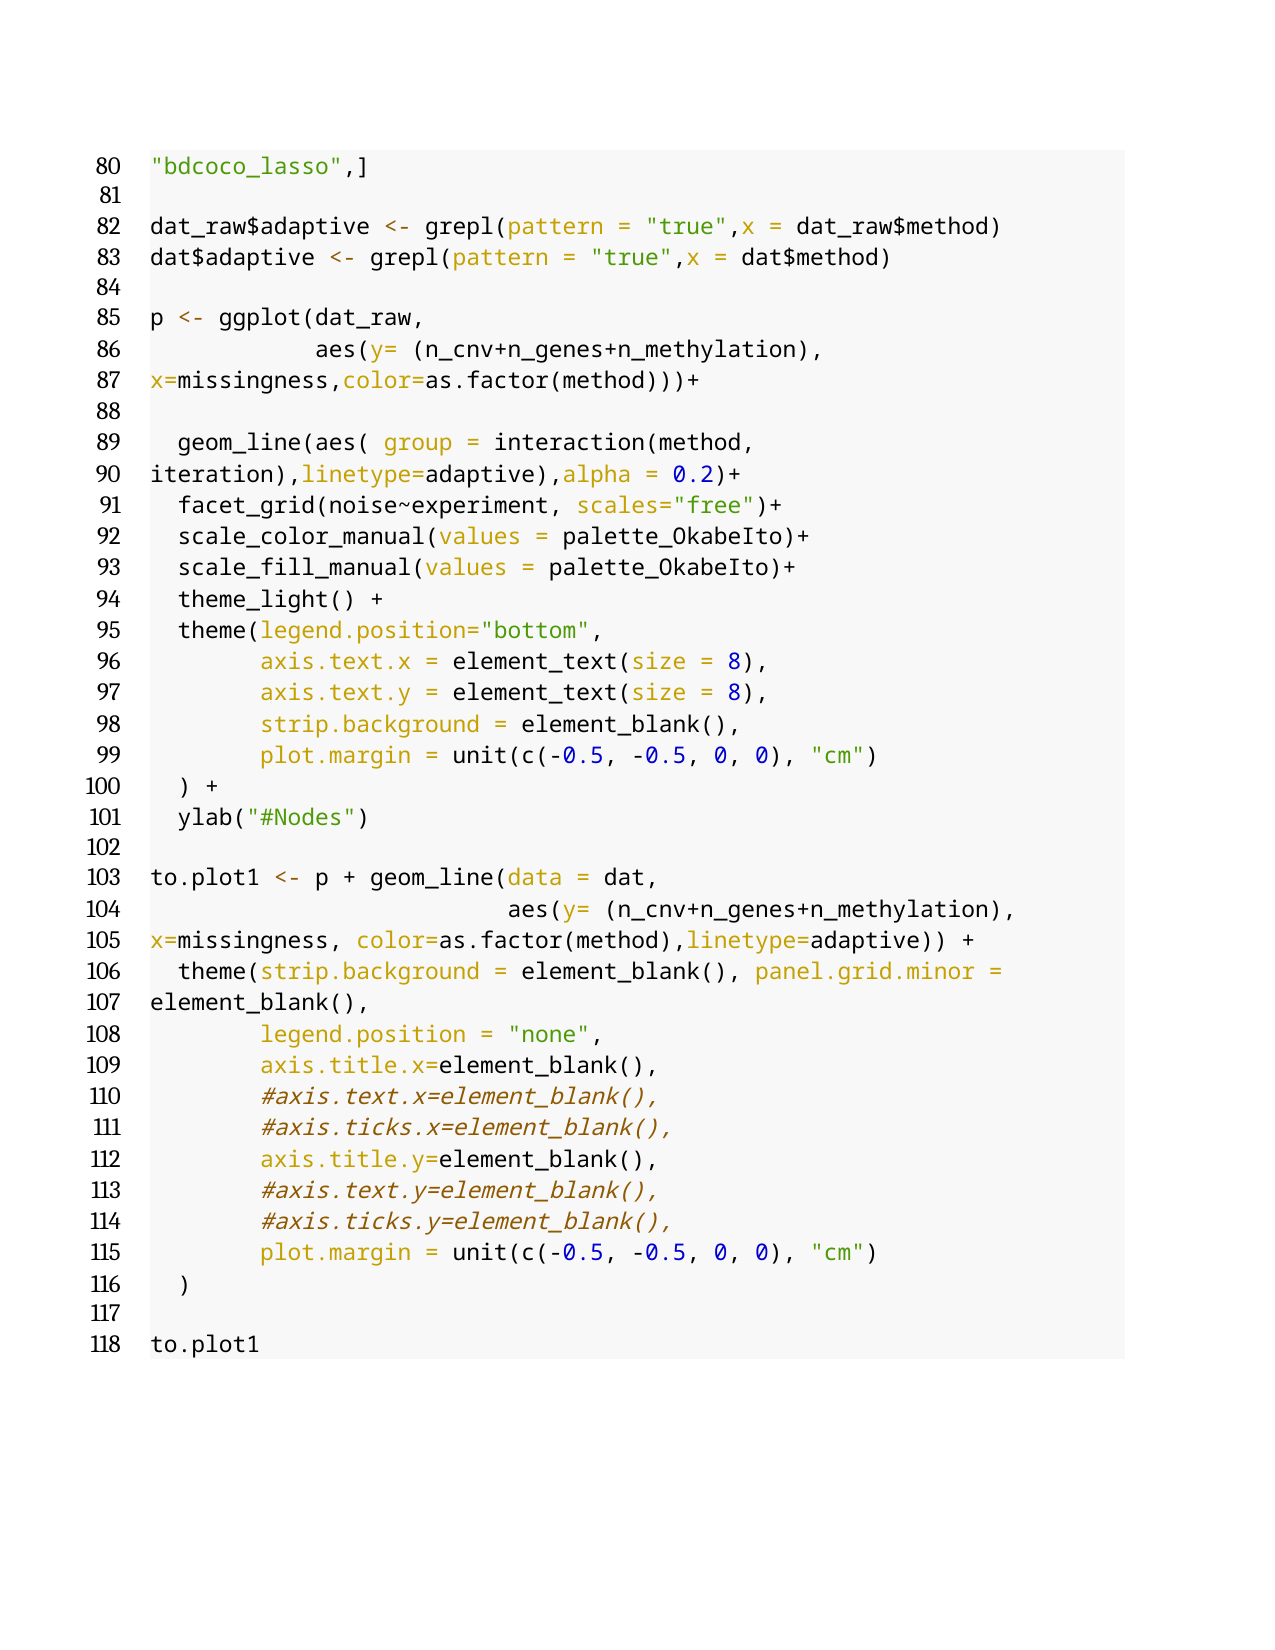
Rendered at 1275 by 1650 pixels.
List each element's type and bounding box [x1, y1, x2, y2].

text [150, 150, 1125, 1359]
